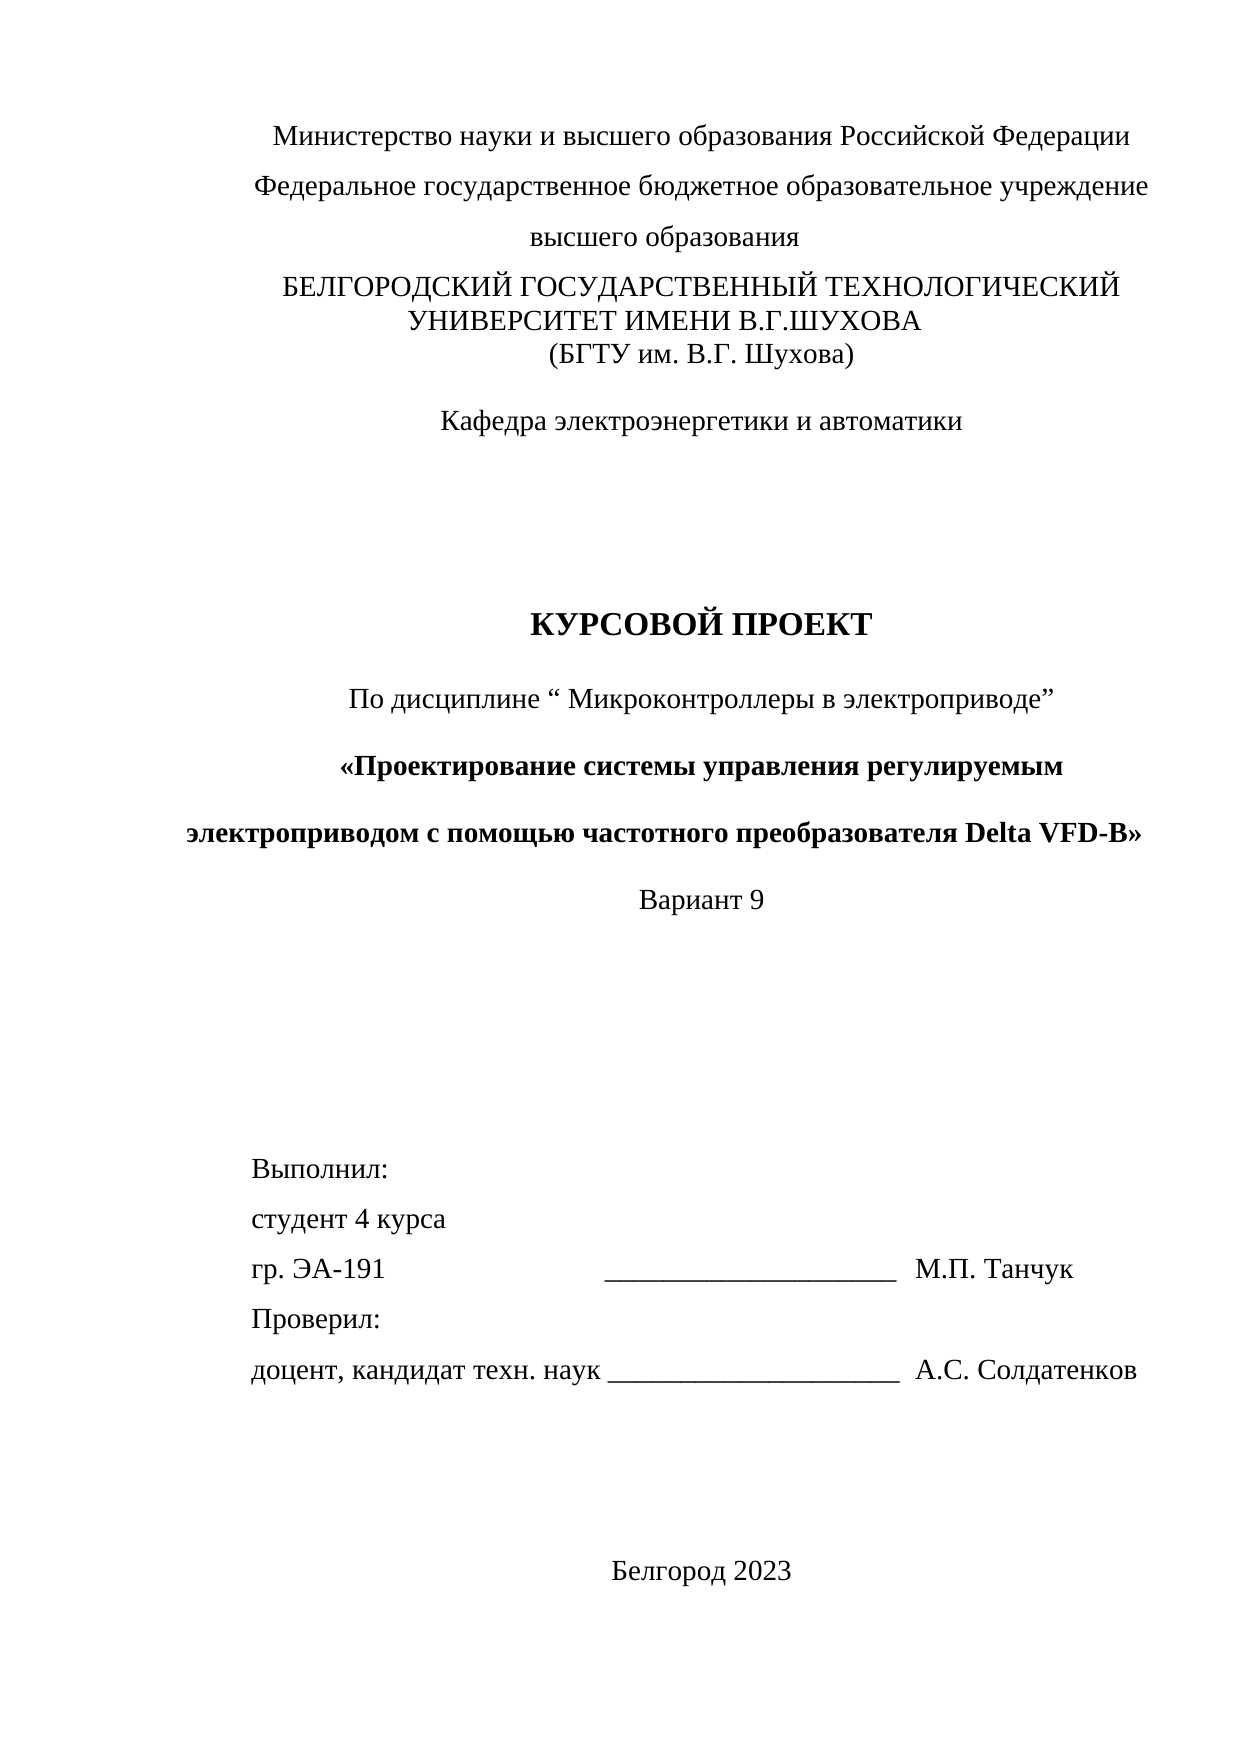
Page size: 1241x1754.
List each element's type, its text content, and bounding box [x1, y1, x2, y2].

text Министерство науки и высшего образования Российской Федерации [177, 118, 1152, 152]
text Белгород 2023 [177, 1553, 1152, 1587]
text гр. ЭА-191 ____________________ М.П. Танчук [177, 1251, 1152, 1285]
text доцент, кандидат техн. наук ____________________ А.С. Солдатенков [177, 1352, 1152, 1386]
text Проверил: [177, 1302, 1152, 1335]
text «Проектирование системы управления регулируемым электроприводом с помощью частотного преобразователя Delta VFD-B» [177, 748, 1152, 849]
text Кафедра электроэнергетики и автоматики [177, 403, 1152, 437]
text Выполнил: [177, 1151, 1152, 1184]
text Вариант 9 [177, 882, 1152, 916]
text (БГТУ им. В.Г. Шухова) [177, 336, 1152, 370]
text студент 4 курса [177, 1201, 1152, 1234]
text КУРСОВОЙ ПРОЕКТ [177, 604, 1152, 643]
text БЕЛГОРОДСКИЙ ГОСУДАРСТВЕННЫЙ ТЕХНОЛОГИЧЕСКИЙ УНИВЕРСИТЕТ ИМЕНИ В.Г.ШУХОВА [177, 269, 1152, 336]
text По дисциплине “ Микроконтроллеры в электроприводе” [177, 681, 1152, 715]
text Федеральное государственное бюджетное образовательное учреждение высшего образования [177, 168, 1152, 252]
